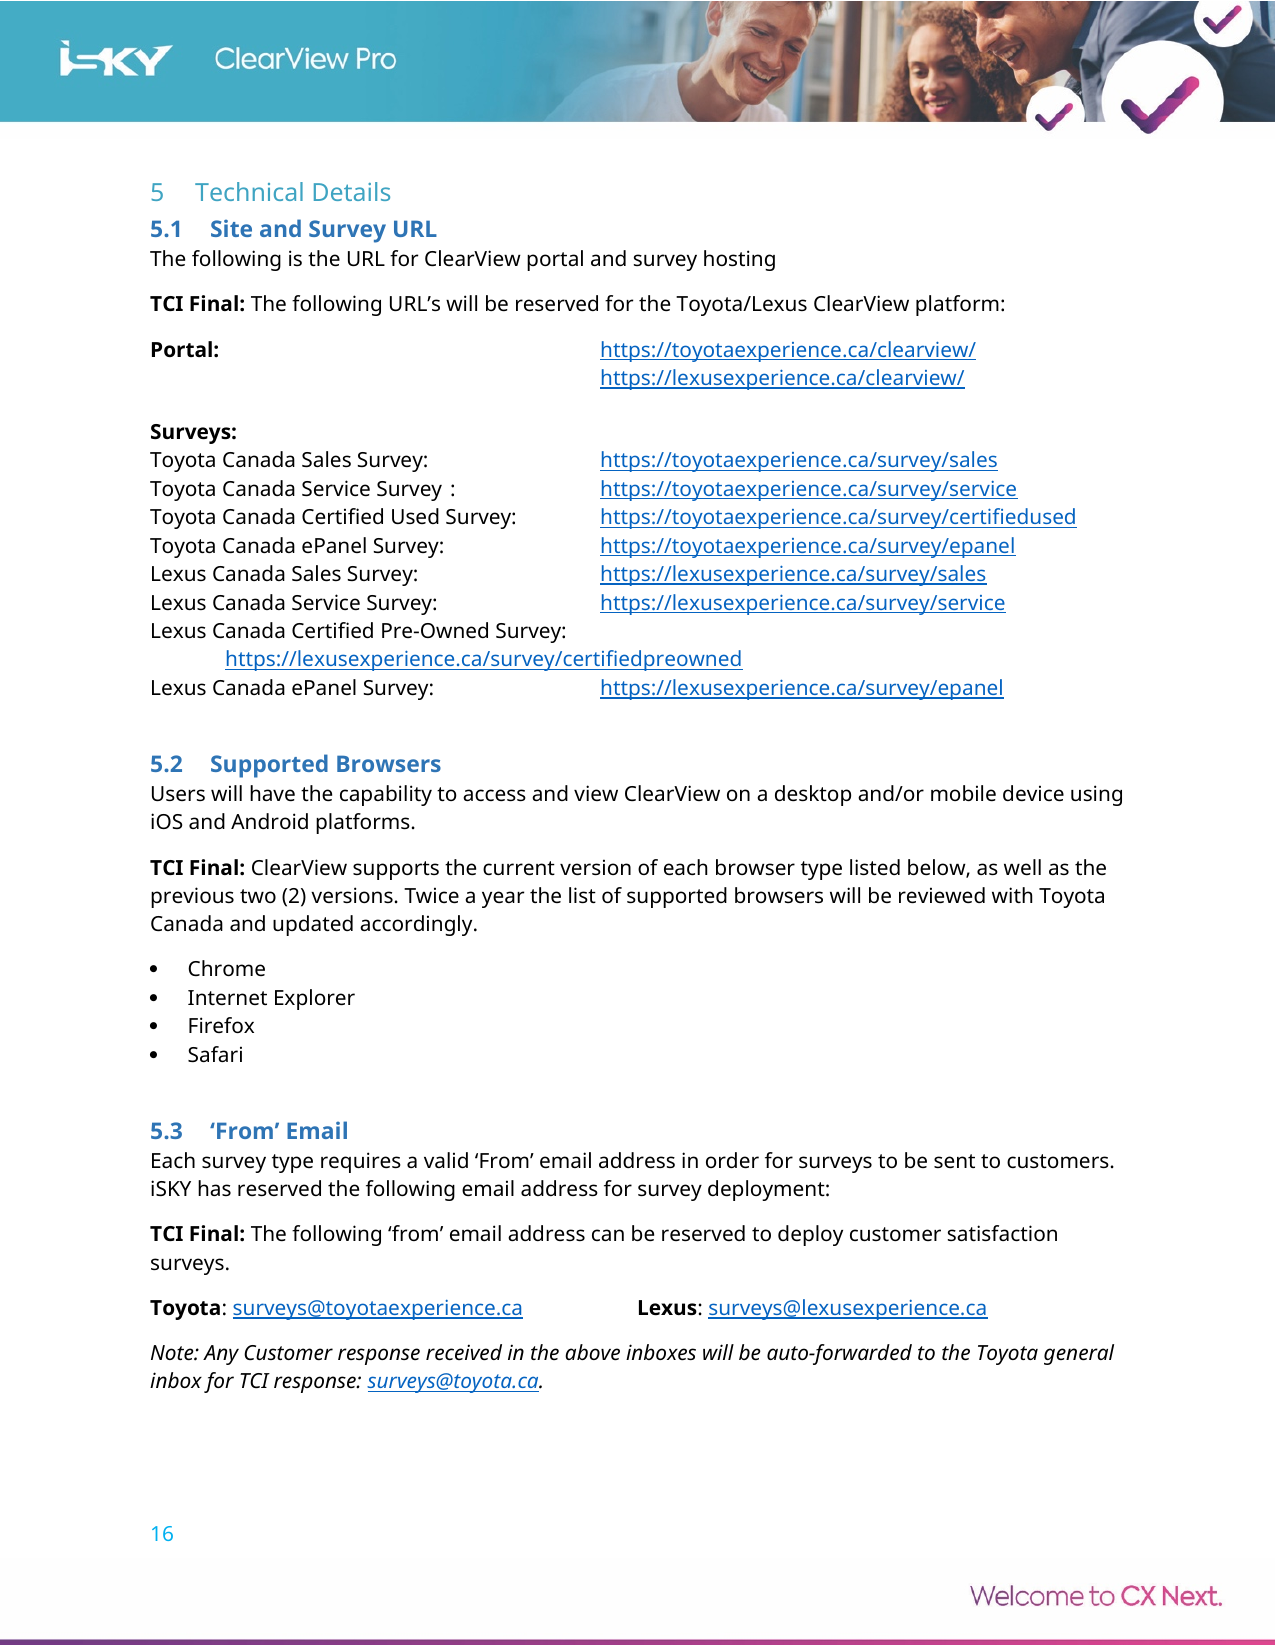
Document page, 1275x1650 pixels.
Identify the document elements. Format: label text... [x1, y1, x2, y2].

text https://lexusexperience.ca/clearview/ [150, 363, 1125, 392]
text Toyota Canada Service Survey : survey/service [150, 474, 1125, 502]
text Lexus Canada ePanel Survey: https://lexusexperience.ca/survey/epanel [150, 673, 1125, 701]
list Chrome [150, 954, 1125, 983]
text Users will have the capability to access and view ClearView on a desktop and/or mobile device using iOS and Android platforms. [150, 779, 1125, 836]
text Lexus Canada Service Survey: https://lexusexperience.ca/survey/service [150, 588, 1125, 616]
subtitle Supported Browsers [150, 748, 1125, 779]
subtitle Site and Survey URL [150, 213, 1125, 244]
text Toyota Canada ePanel Survey: survey/epanel [150, 531, 1125, 559]
picture [0, 1558, 1275, 1645]
text TCI Final: The following ‘from’ email address can be reserved to deploy customer satisfaction surveys. [150, 1219, 1125, 1276]
text TCI Final: ClearView supports the current version of each browser type listed below, as well as the previous two (2) versions. Twice a year the list of supported browsers will be reviewed with Toyota Canada and updated accordingly. [150, 853, 1125, 938]
list Internet Explorer [150, 983, 1125, 1011]
text The following is the URL for ClearView portal and survey hosting [150, 244, 1125, 273]
text TCI Final: The following URL’s will be reserved for the Toyota/Lexus ClearView platform: [150, 289, 1125, 318]
text Lexus Canada Certified Pre-Owned Survey: https://lexusexperience.ca/survey/certifiedpreowned [150, 616, 1125, 673]
text Surveys: [150, 417, 1125, 446]
list Firefox [150, 1011, 1125, 1040]
text Toyota Canada Sales Survey: survey/sales [150, 446, 1125, 474]
text Toyota Canada Certified Used Survey: survey/certifiedused [150, 502, 1125, 531]
text Note: Any Customer response received in the above inboxes will be auto-forwarded to the Toyota general inbox for TCI response: surveys@toyota.ca. [150, 1338, 1125, 1395]
text Toyota: surveys@toyotaexperience.ca Lexus: surveys@lexusexperience.ca [150, 1293, 1125, 1321]
picture [0, 1, 1275, 139]
text Portal: https://toyotaexperience.ca/clearview/ [150, 335, 1125, 363]
list Safari [150, 1040, 1125, 1068]
text Lexus Canada Sales Survey: https://lexusexperience.ca/survey/sales [150, 559, 1125, 588]
subtitle ‘From’ Email [150, 1115, 1125, 1146]
text Each survey type requires a valid ‘From’ email address in order for surveys to be sent to customers. iSKY has reserved the following email address for survey deployment: [150, 1146, 1125, 1203]
subtitle Technical Details [150, 175, 1125, 209]
